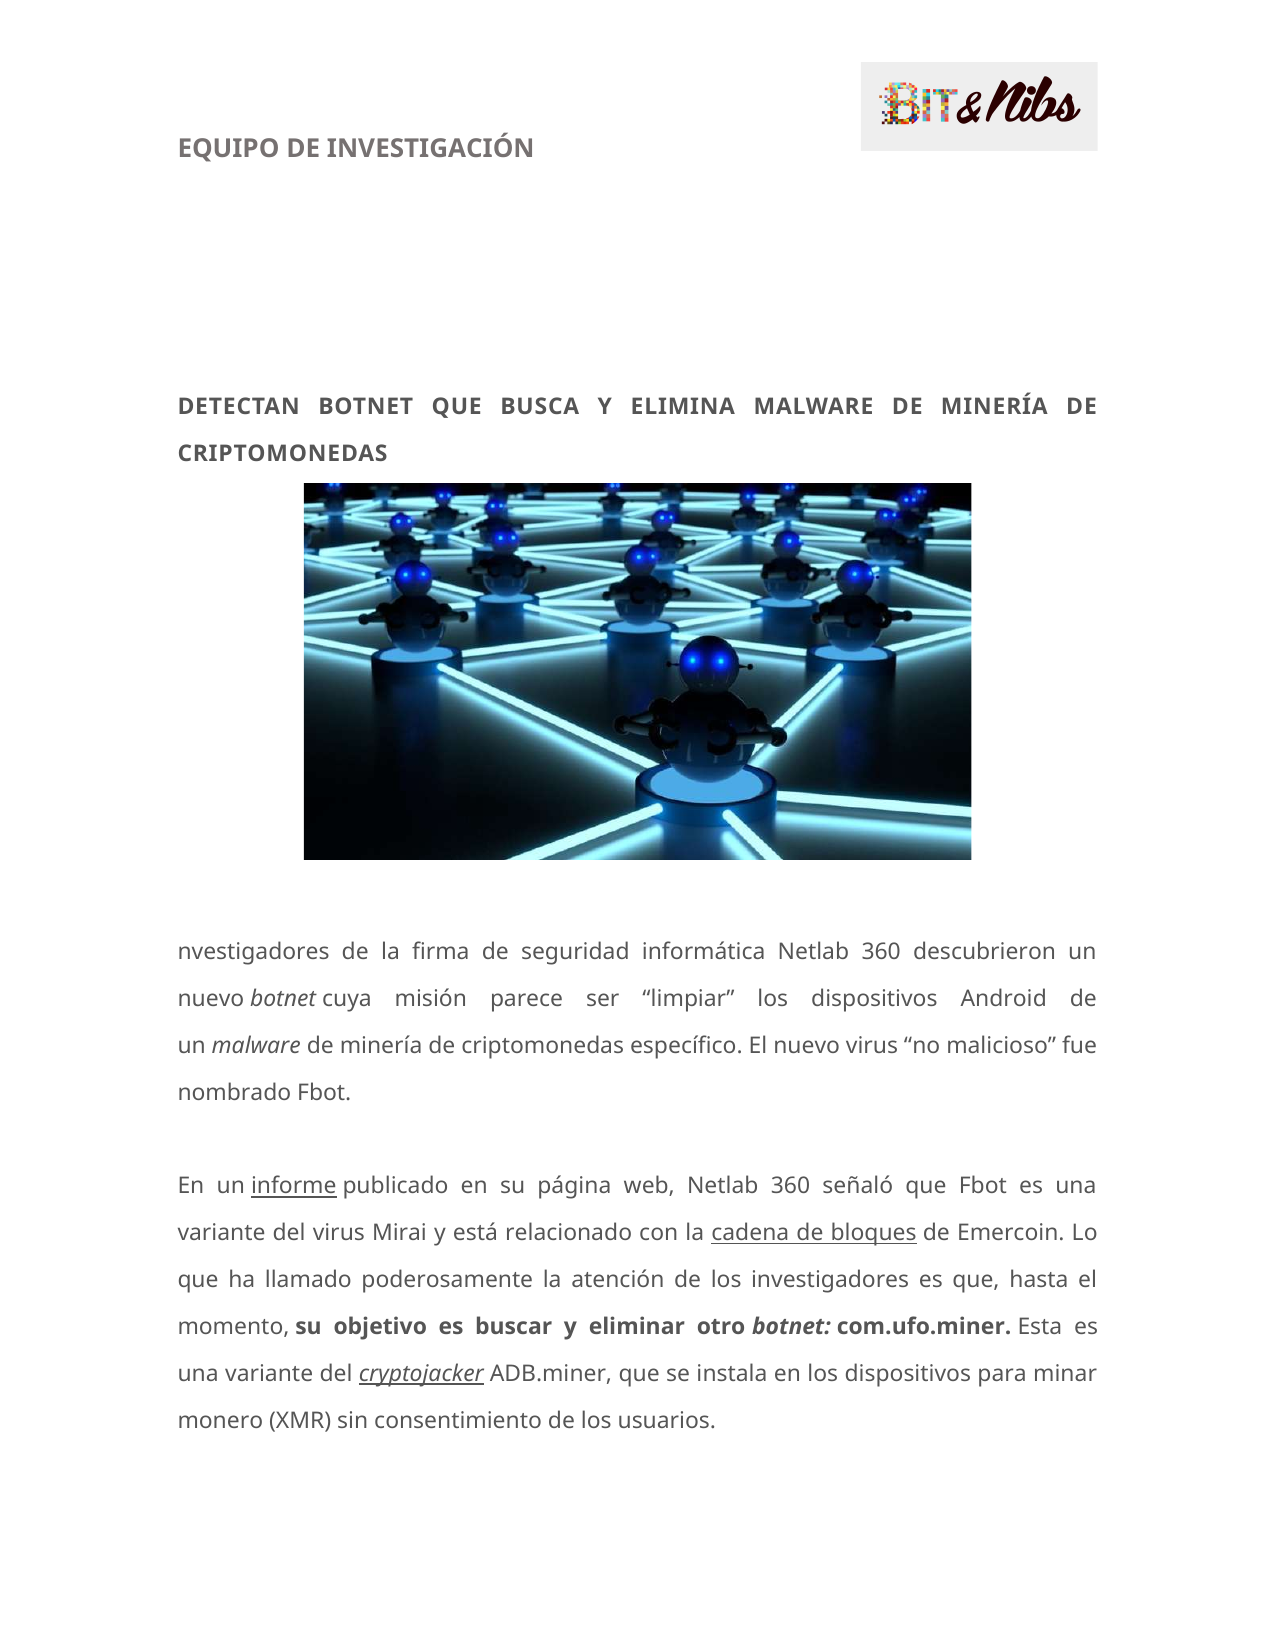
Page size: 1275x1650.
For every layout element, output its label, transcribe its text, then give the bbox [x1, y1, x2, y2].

picture [303, 483, 972, 860]
text En un informe publicado en su página web, Netlab 360 señaló que Fbot es una variante del virus Mirai y está relacionado con la cadena de bloques de Emercoin. Lo que ha llamado poderosamente la atención de los investigadores es que, hasta el momento, su objetivo es buscar y eliminar otro botnet: com.ufo.miner. Esta es una variante del cryptojacker ADB.miner, que se instala en los dispositivos para minar monero (XMR) sin consentimiento de los usuarios. [177, 1169, 1098, 1435]
subtitle DETECTAN BOTNET QUE BUSCA Y ELIMINA MALWARE DE MINERÍA DE CRIPTOMONEDAS [177, 390, 1098, 468]
picture [860, 62, 1098, 151]
text nvestigadores de la firma de seguridad informática Netlab 360 descubrieron un nuevo botnet cuya misión parece ser “limpiar” los dispositivos Android de un malware de minería de criptomonedas específico. El nuevo virus “no malicioso” fue nombrado Fbot. [177, 935, 1098, 1107]
